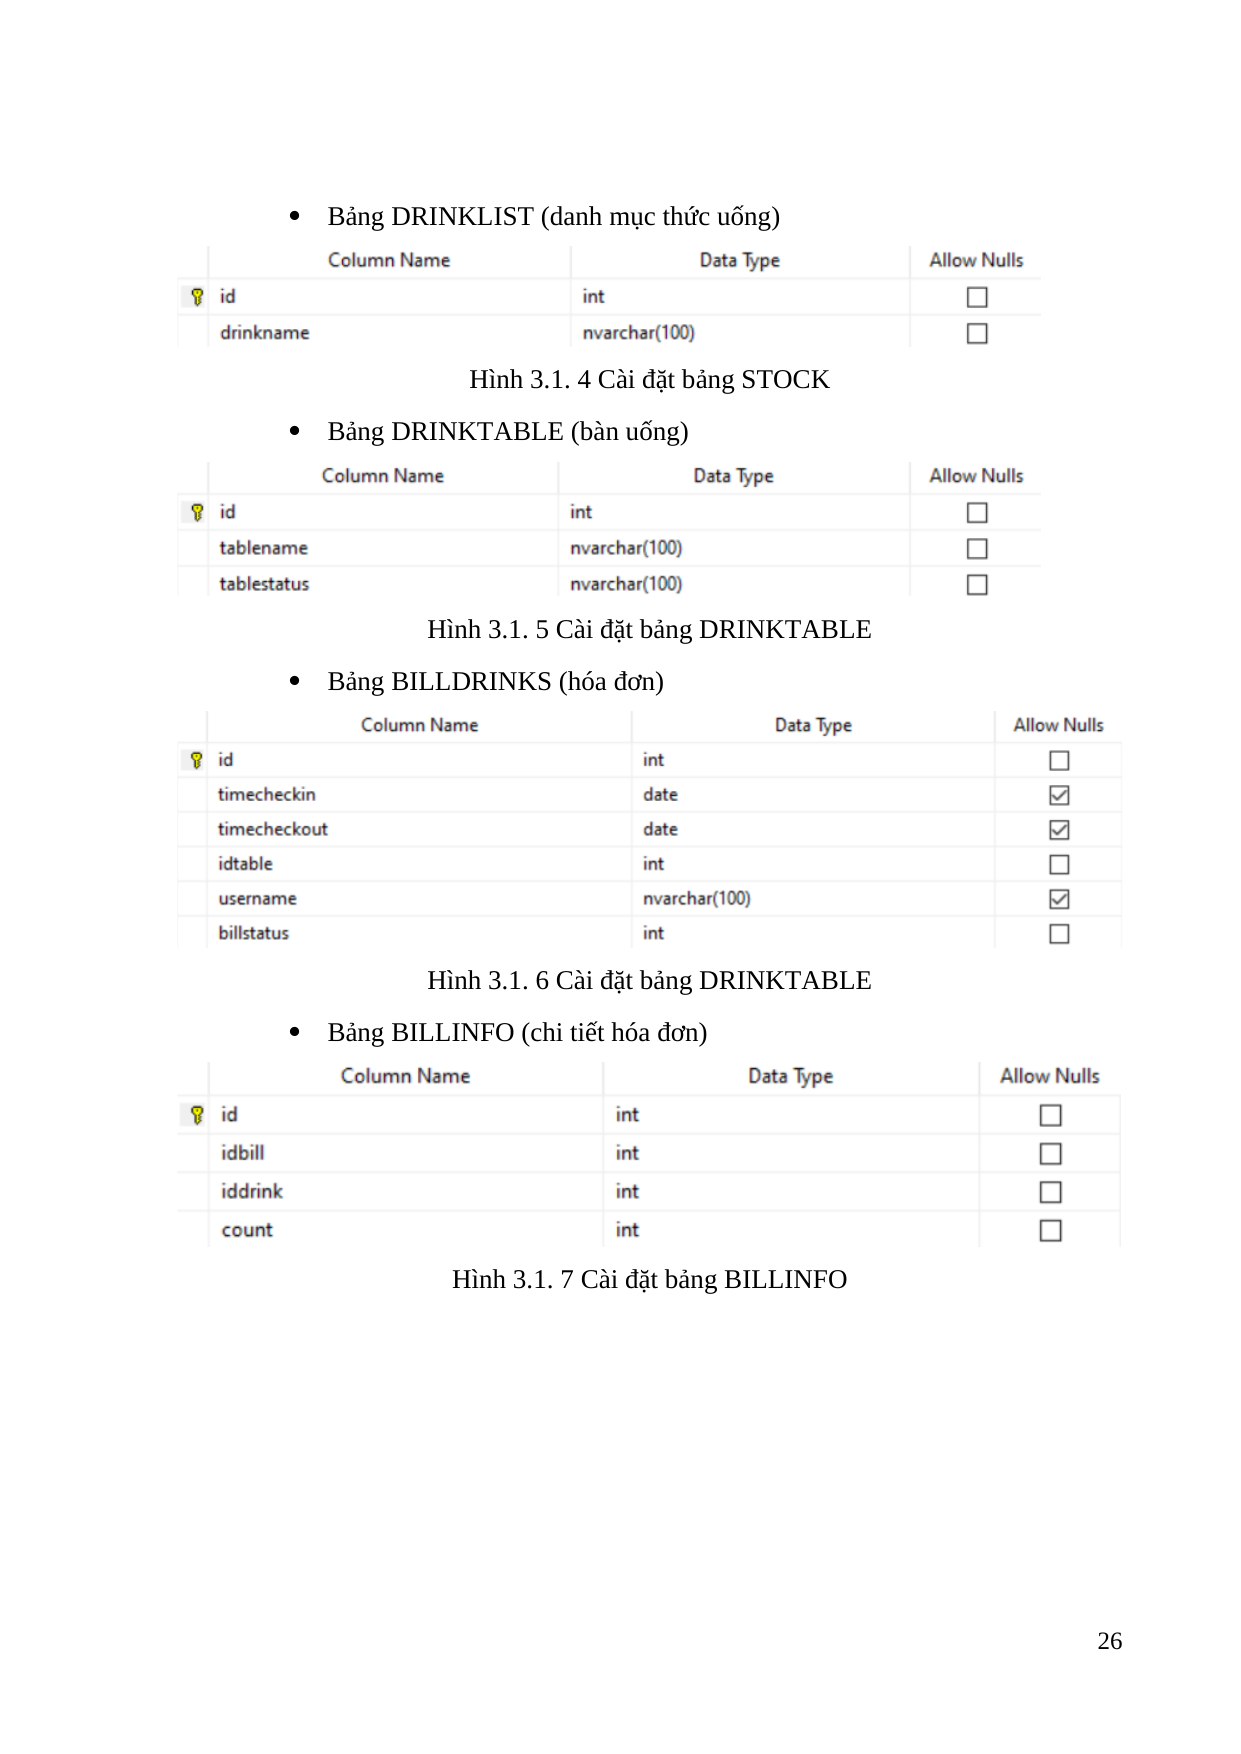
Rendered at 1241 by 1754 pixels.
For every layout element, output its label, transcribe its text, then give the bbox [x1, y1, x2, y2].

list Bảng DRINKTABLE (bàn uống) [290, 415, 1122, 447]
list Bảng BILLINFO (chi tiết hóa đơn) [290, 1016, 1122, 1047]
list Bảng BILLDRINKS (hóa đơn) [290, 665, 1122, 696]
list Bảng DRINKLIST (danh mục thức uống) [290, 200, 1122, 231]
